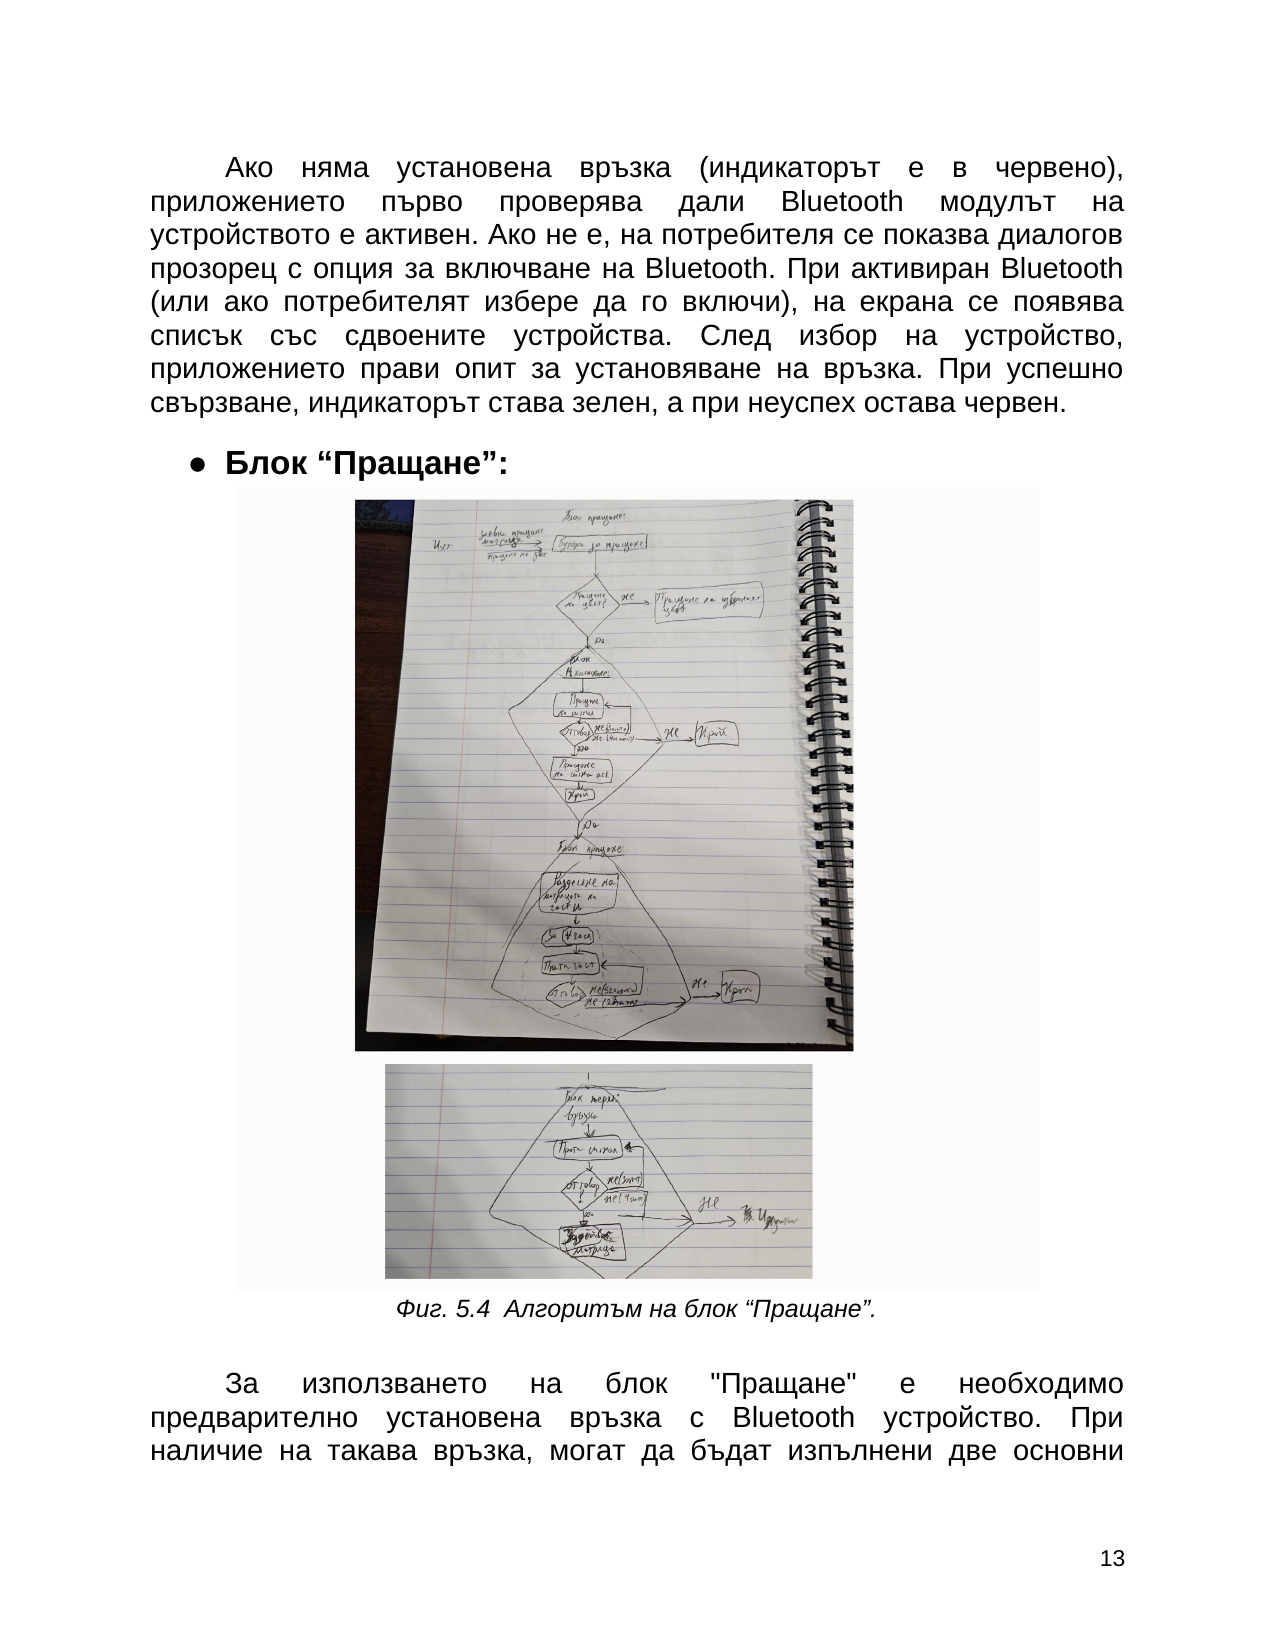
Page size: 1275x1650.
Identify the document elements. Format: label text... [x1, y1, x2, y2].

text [150, 1366, 1125, 1467]
text Ако няма установена връзка (индикаторът е в червено), приложението първо проверява дали Bluetooth модулът на устройството е активен. Ако не е, на потребителя се показва диалогов прозорец с опция за включване на Bluetooth. При активиран Bluetooth (или ако потребителят избере да го включи), на екрана се появява списък със сдвоените устройства. След избор на устройство, приложението прави опит за установяване на връзка. При успешно свързване, индикаторът става зелен, а при неуспех остава червен. [150, 150, 1125, 418]
picture [236, 487, 1039, 1291]
list Блок “Пращане”: [187, 443, 1125, 482]
text Фиг. 5.4 Алгоритъм на блок “Пращане”. [150, 1294, 1125, 1323]
